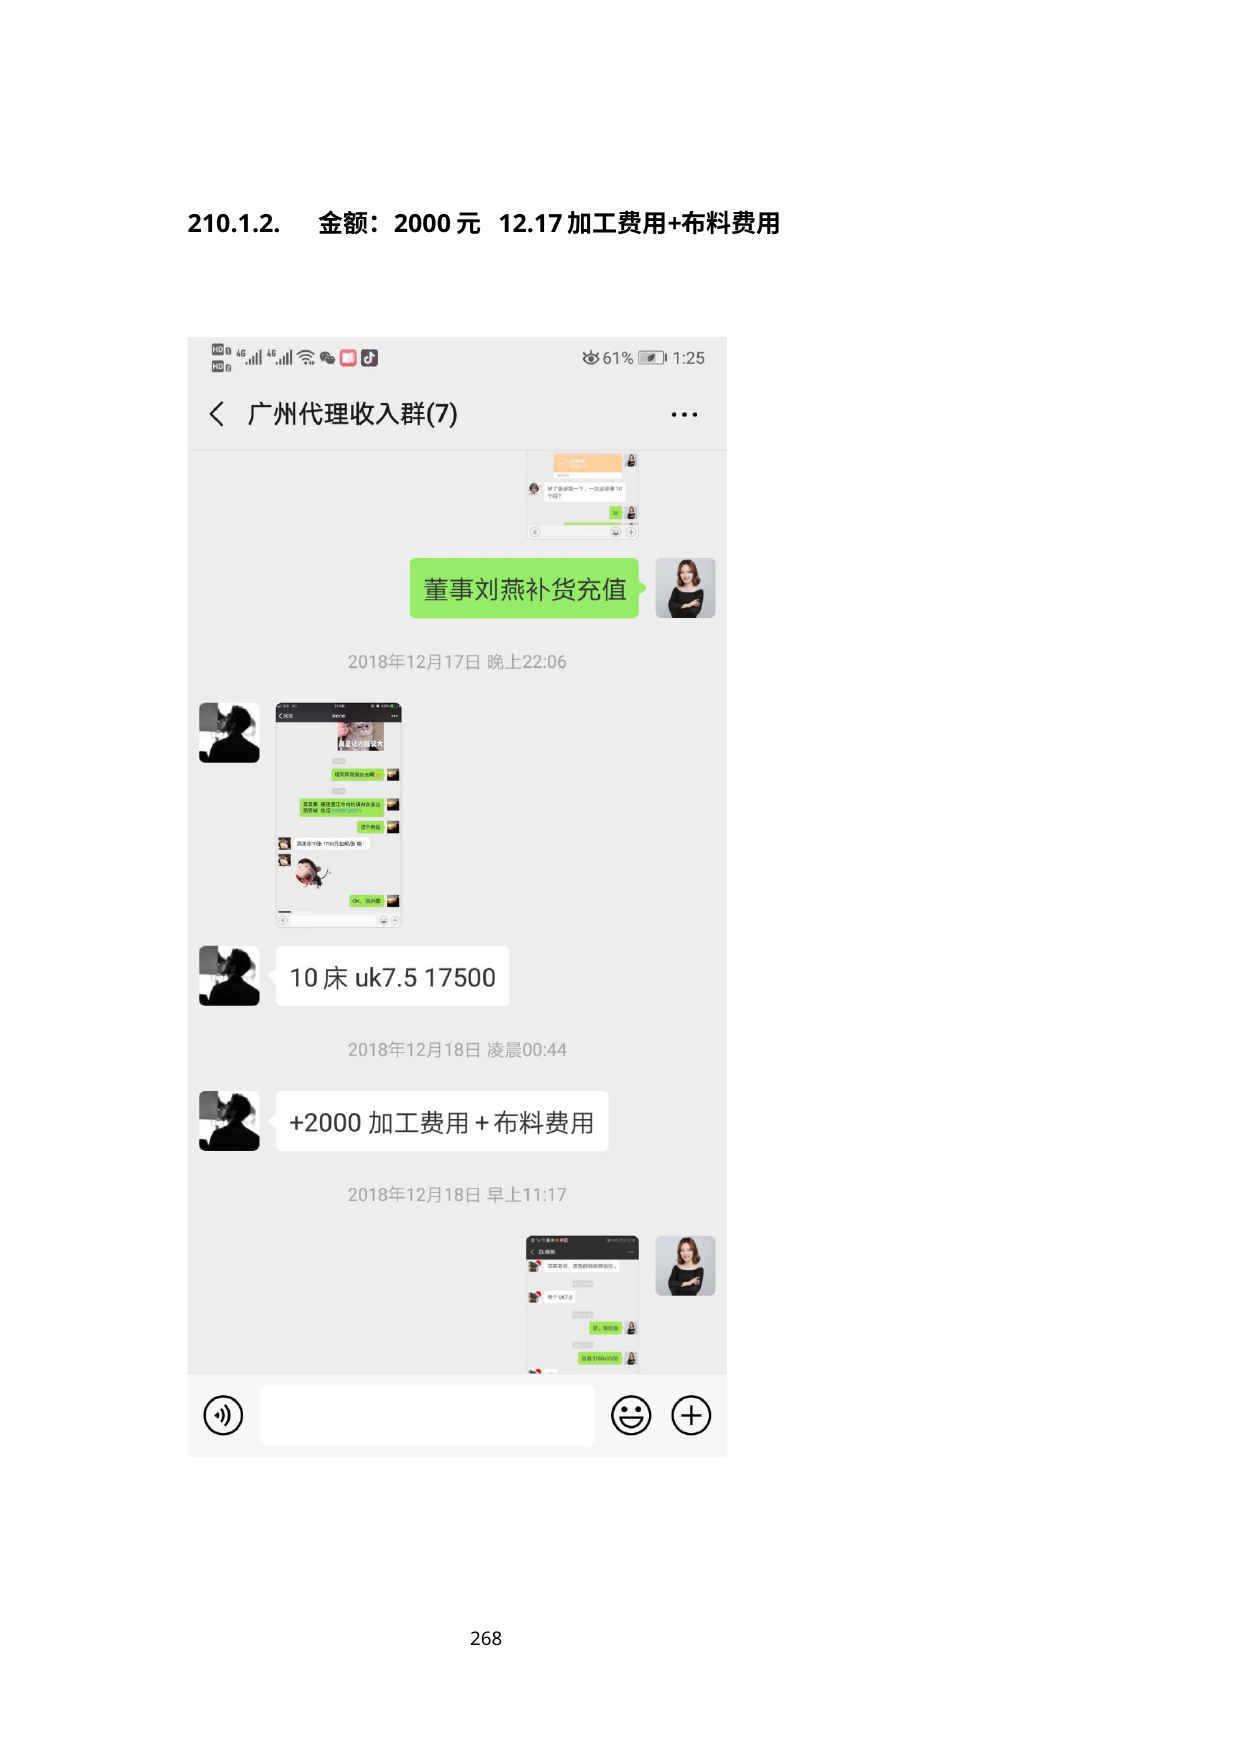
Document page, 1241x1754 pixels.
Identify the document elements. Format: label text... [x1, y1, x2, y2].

picture [187, 337, 727, 1457]
subtitle 金额：2000元 12.17加工费用+布料费用 [187, 189, 1053, 254]
